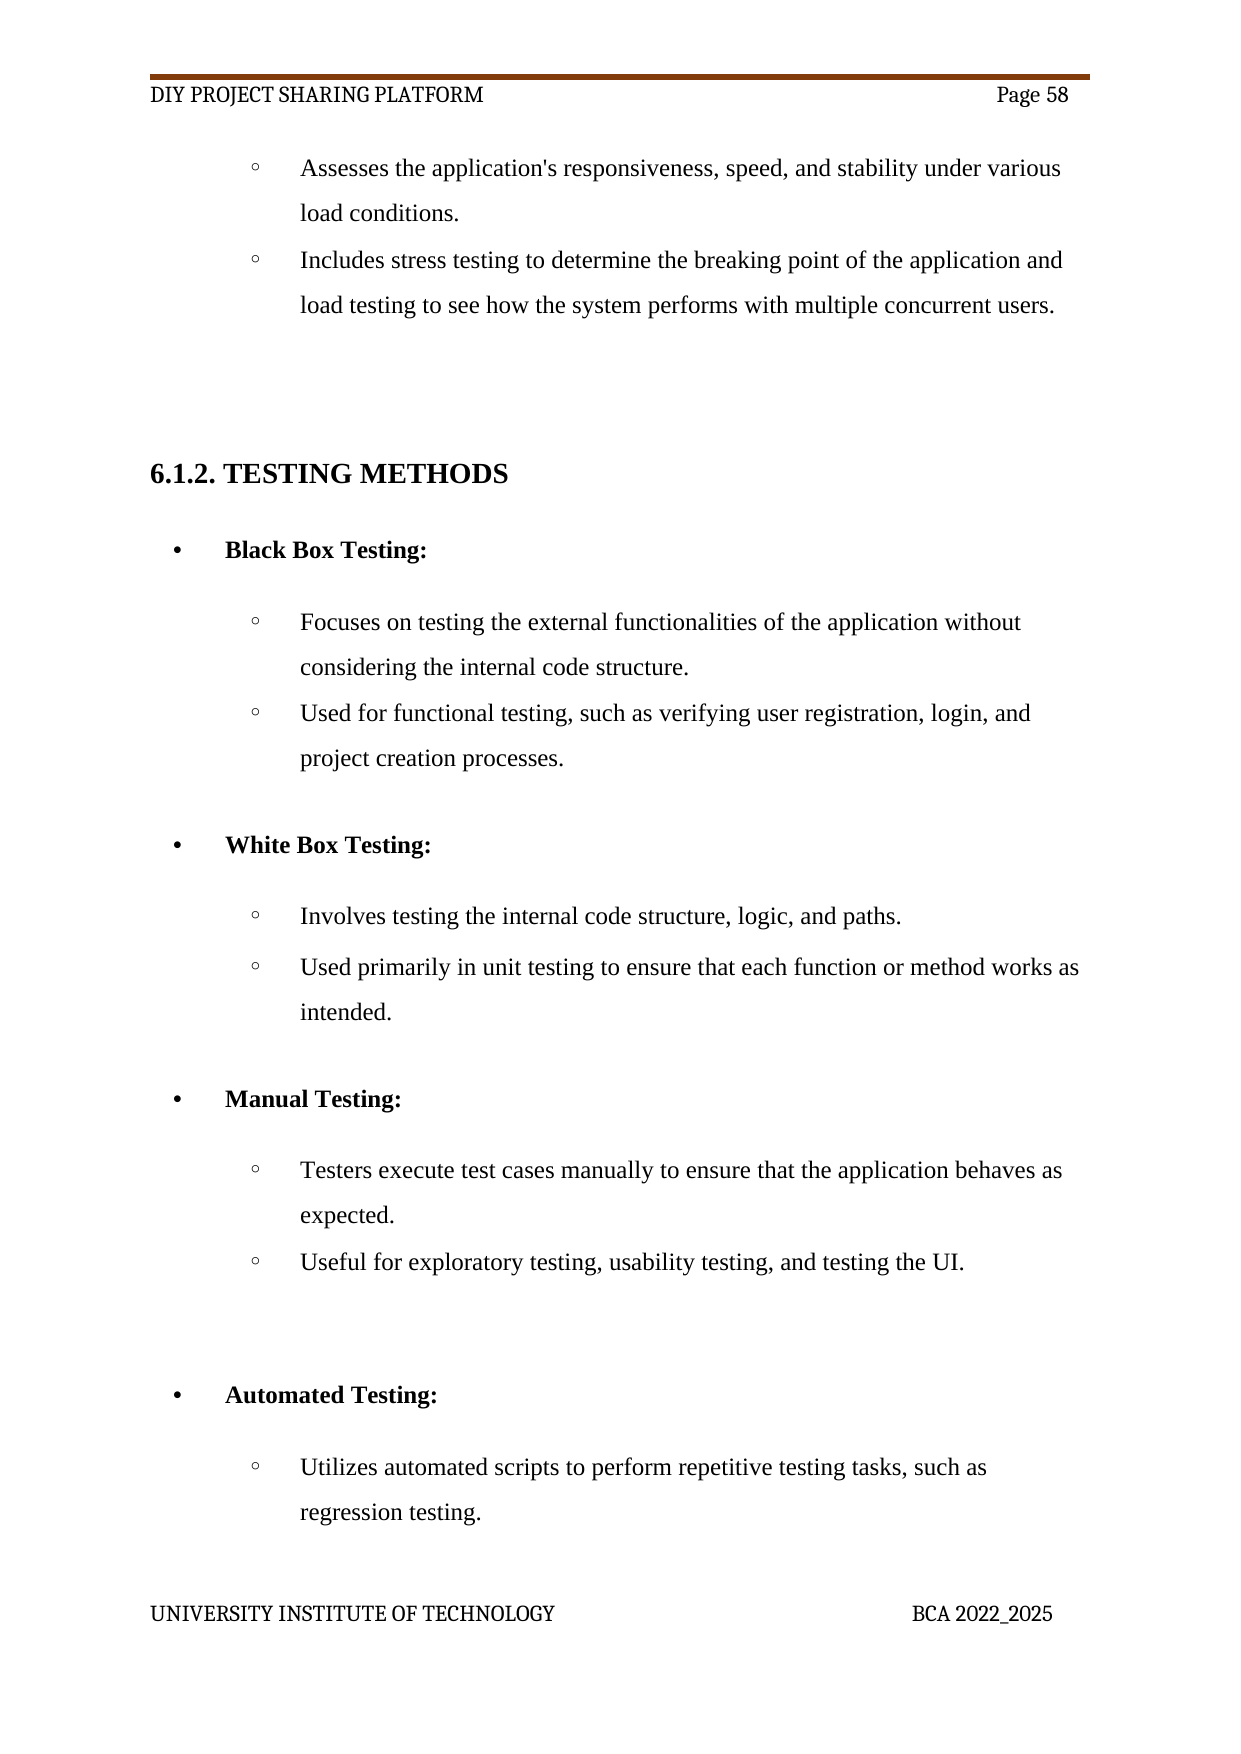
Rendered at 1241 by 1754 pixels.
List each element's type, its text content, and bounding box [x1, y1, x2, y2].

list Used primarily in unit testing to ensure that each function or method works as intended. [248, 949, 1090, 1026]
list Focuses on testing the external functionalities of the application without considering the internal code structure. [248, 603, 1090, 681]
list Utilizes automated scripts to perform repetitive testing tasks, such as regression testing. [248, 1449, 1090, 1526]
list Includes stress testing to determine the breaking point of the application and load testing to see how the system performs with multiple concurrent users. [248, 242, 1090, 319]
list Useful for exploratory testing, usability testing, and testing the UI. [248, 1243, 1090, 1277]
list Assesses the application's responsiveness, speed, and stability under various load conditions. [248, 150, 1090, 227]
list Used for functional testing, such as verifying user registration, login, and project creation processes. [248, 695, 1090, 772]
list Involves testing the internal code structure, logic, and paths. [248, 898, 1090, 932]
text 6.1.2. TESTING METHODS [150, 456, 1090, 489]
list Manual Testing: [173, 1084, 1090, 1112]
list White Box Testing: [173, 830, 1090, 858]
list Automated Testing: [173, 1381, 1090, 1409]
list Black Box Testing: [173, 535, 1090, 564]
list Testers execute test cases manually to ensure that the application behaves as expected. [248, 1152, 1090, 1229]
